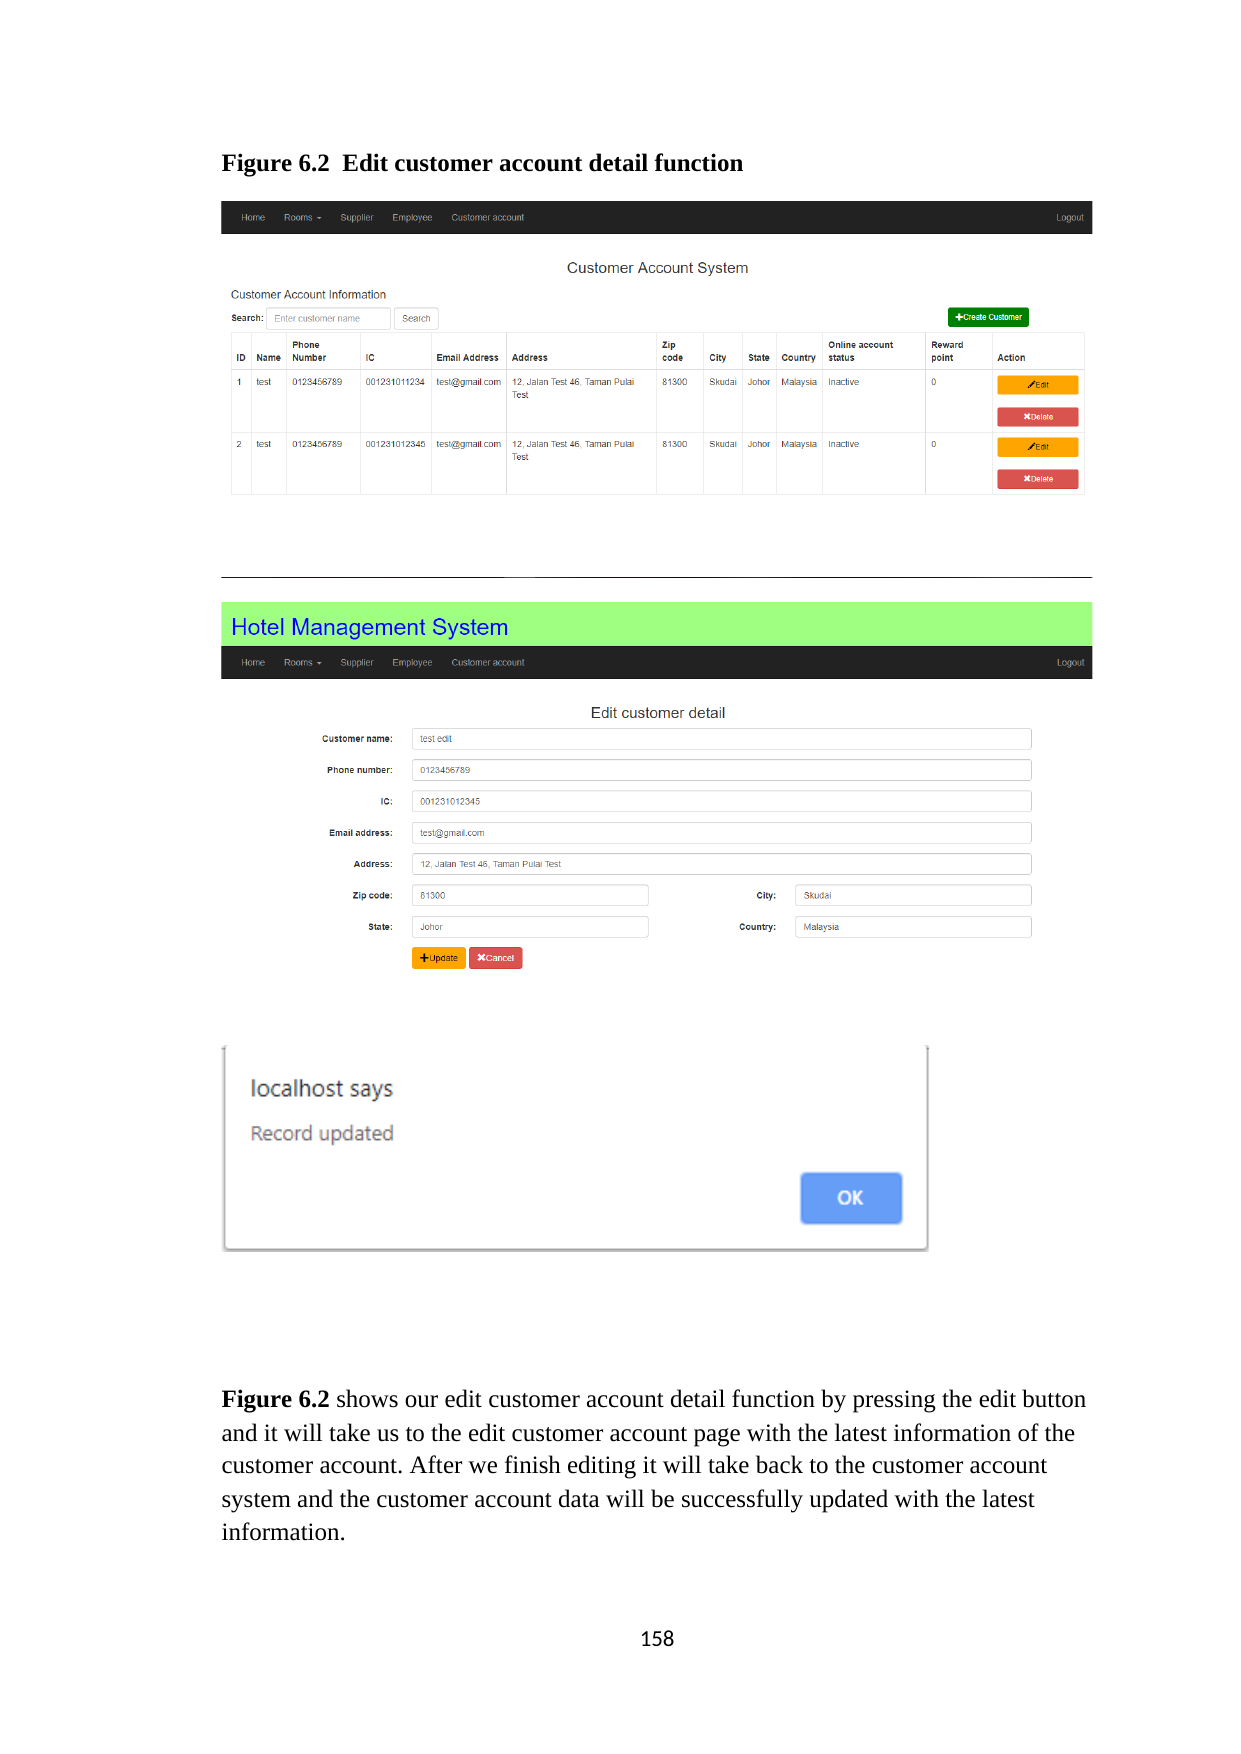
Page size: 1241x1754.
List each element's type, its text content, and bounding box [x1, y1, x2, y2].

text Figure 6.2 shows our edit customer account detail function by pressing the edit button and it will take us to the edit customer account page with the latest information of the customer account. After we finish editing it will take back to the customer account system and the customer account data will be successfully updated with the latest information. [221, 1384, 1092, 1545]
picture [221, 201, 1093, 578]
text Figure 6.2 Edit customer account detail function [221, 148, 1092, 176]
picture [221, 1045, 930, 1252]
picture [221, 602, 1093, 1021]
